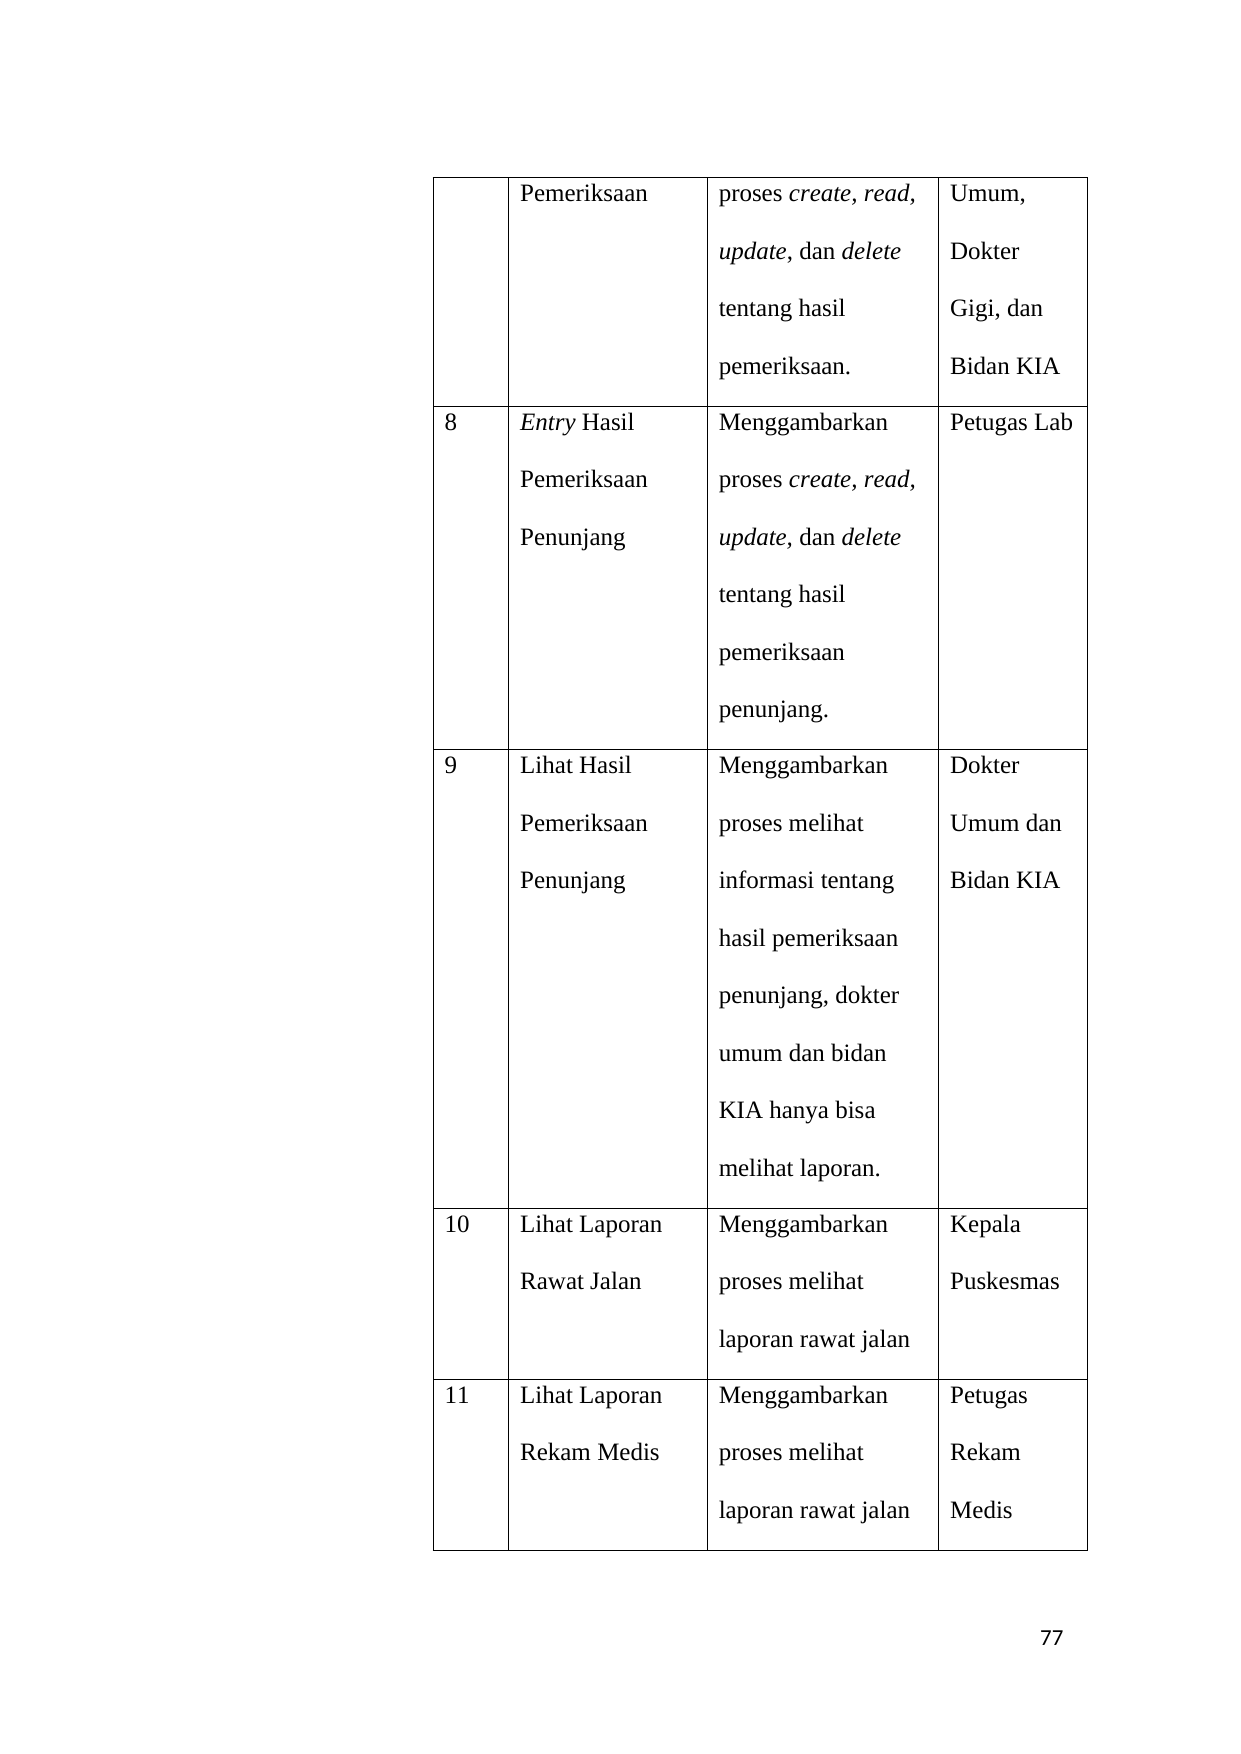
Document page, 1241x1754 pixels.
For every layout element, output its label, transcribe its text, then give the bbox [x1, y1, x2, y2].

table_cell 10 [434, 1209, 508, 1379]
table_cell 7 [434, 178, 508, 406]
table_cell Dokter Umum dan Bidan KIA [939, 750, 1087, 1208]
table_cell Menggambarkan proses melihat informasi tentang hasil pemeriksaan penunjang, dokter umum dan bidan KIA hanya bisa melihat laporan. [708, 750, 938, 1208]
table_cell Menggambarkan proses create, read, update, dan delete tentang hasil pemeriksaan penunjang. [708, 407, 938, 749]
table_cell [509, 178, 707, 406]
table_cell Petugas Lab [939, 407, 1087, 749]
table_cell Lihat Laporan Rekam Medis [509, 1380, 707, 1550]
table_cell 8 [434, 407, 508, 749]
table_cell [708, 178, 938, 406]
table_cell Menggambarkan proses melihat laporan rawat jalan [708, 1209, 938, 1379]
table_cell Lihat Hasil Pemeriksaan Penunjang [509, 750, 707, 1208]
table_cell Petugas Rekam Medis [939, 1380, 1087, 1550]
table_cell Kepala Puskesmas [939, 1209, 1087, 1379]
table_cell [939, 178, 1087, 406]
table_cell Entry Hasil Pemeriksaan Penunjang [509, 407, 707, 749]
table_cell 9 [434, 750, 508, 1208]
table_cell Lihat Laporan Rawat Jalan [509, 1209, 707, 1379]
table_cell 11 [434, 1380, 508, 1550]
table_cell Menggambarkan proses melihat laporan rawat jalan [708, 1380, 938, 1550]
